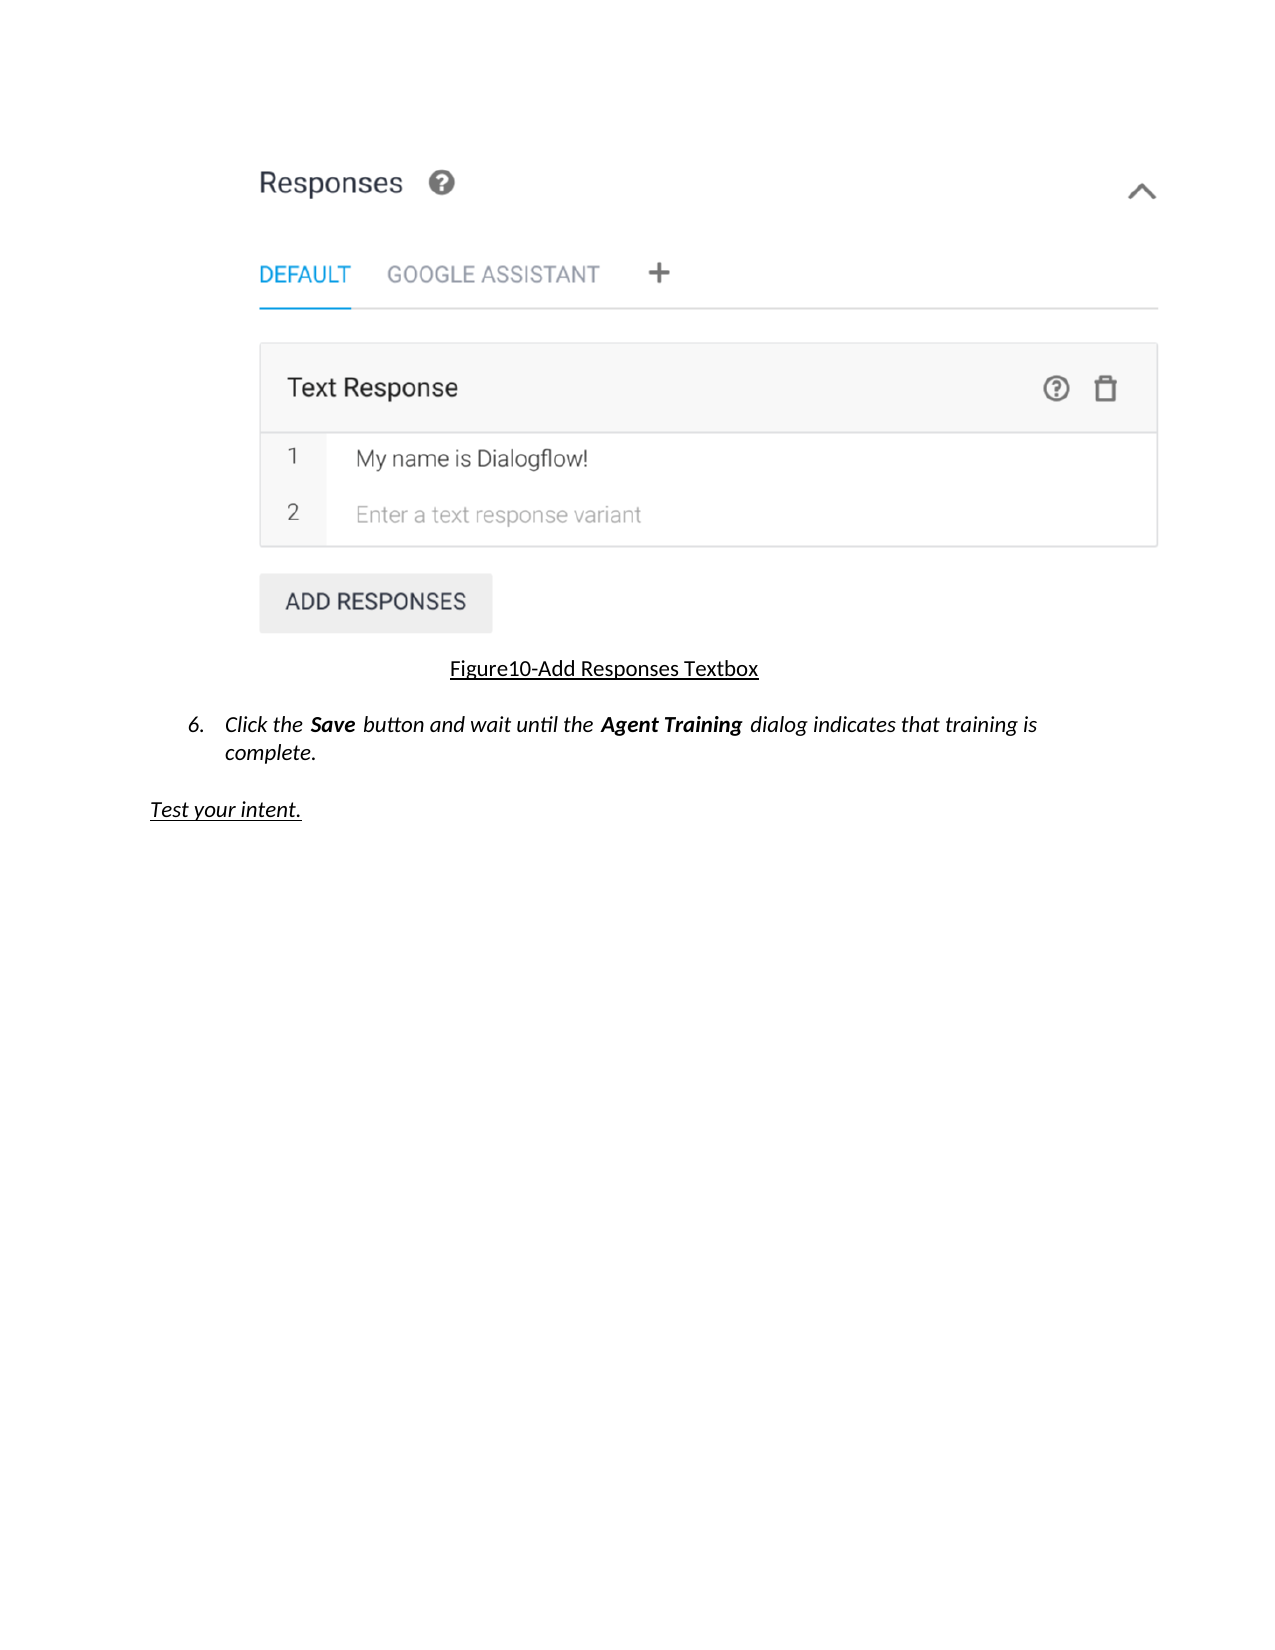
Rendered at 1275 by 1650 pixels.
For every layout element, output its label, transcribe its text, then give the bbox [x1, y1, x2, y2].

list Click the Save button and wait until the Agent Training dialog indicates that training is complete. [187, 710, 1125, 766]
subtitle Test your intent. [150, 796, 1187, 823]
text Figure10-Add Responses Textbox [225, 655, 1125, 682]
picture [225, 150, 1200, 655]
